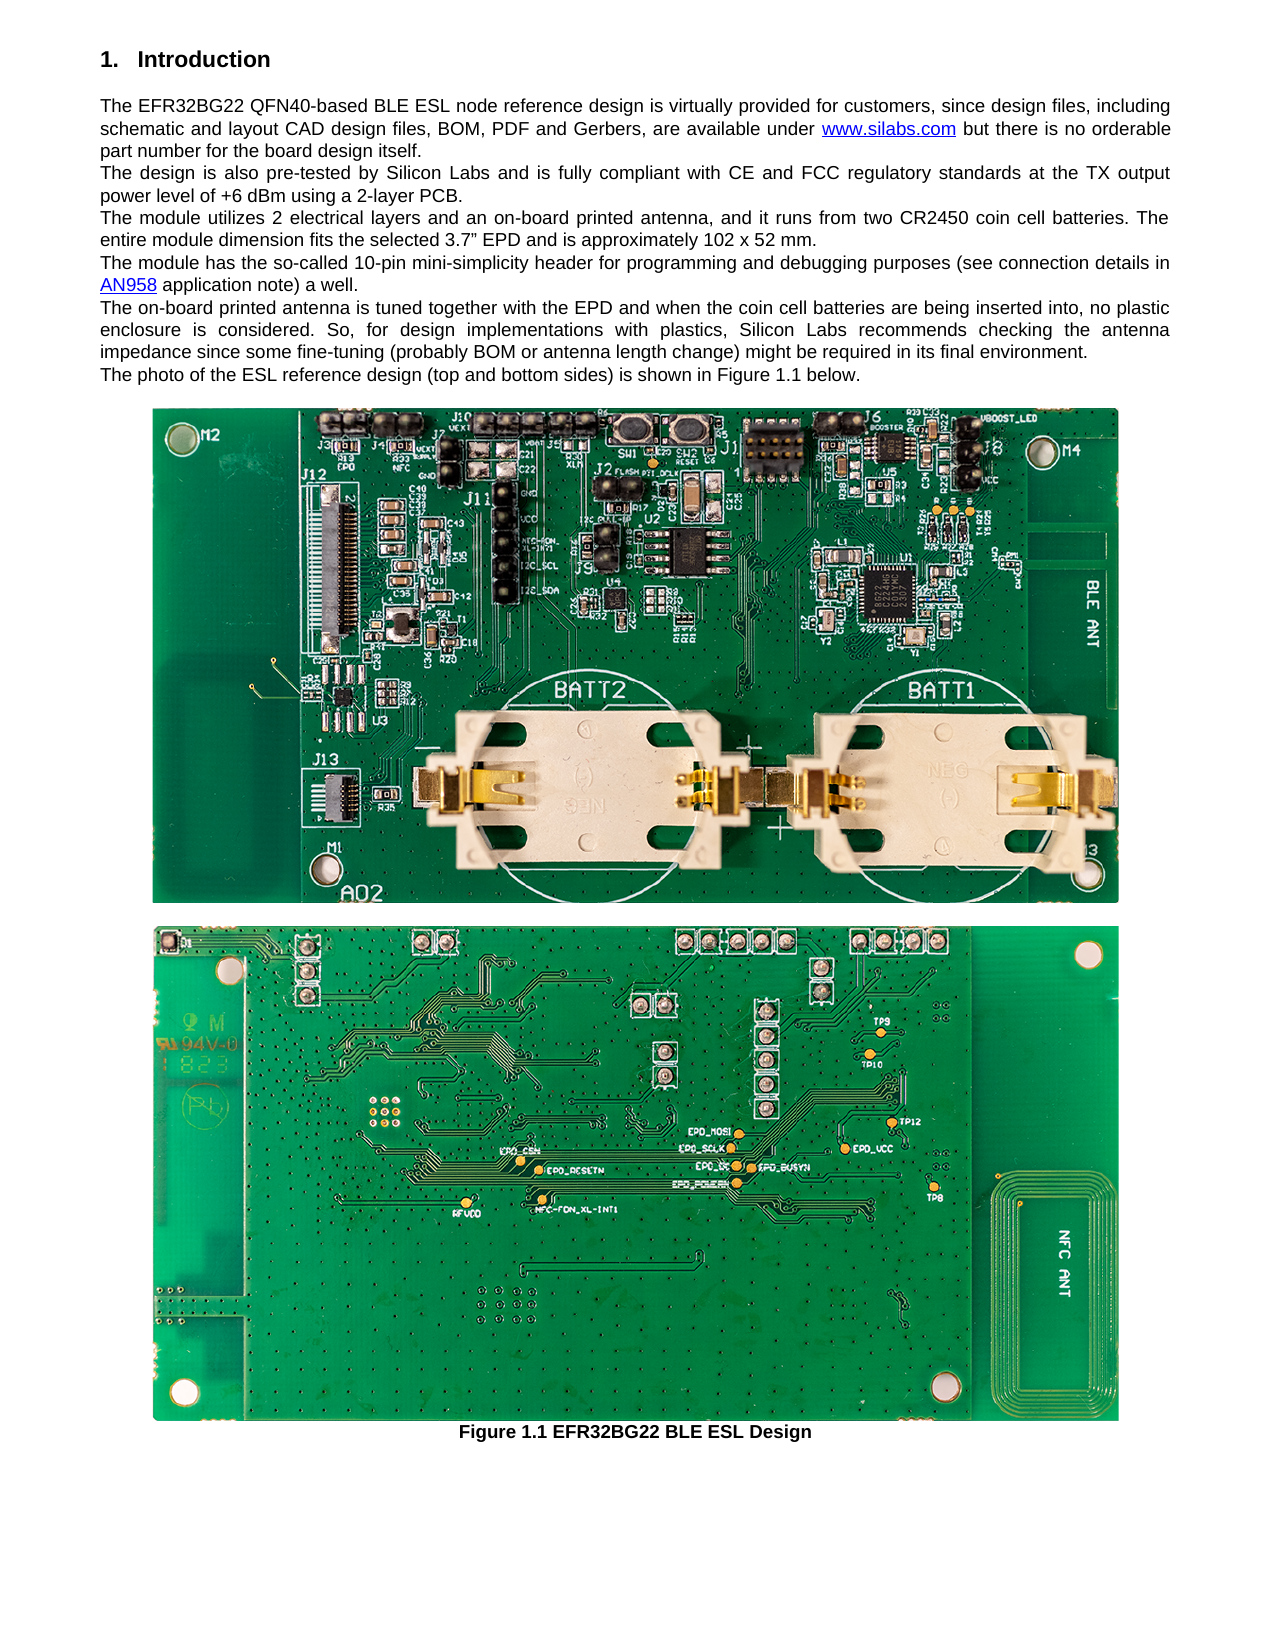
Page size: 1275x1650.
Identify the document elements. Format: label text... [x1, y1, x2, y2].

text The photo of the ESL reference design (top and bottom sides) is shown in Figure 1.1 below. [100, 364, 1171, 385]
text The module utilizes 2 electrical layers and an on-board printed antenna, and it runs from two CR2450 coin cell batteries. The entire module dimension fits the selected 3.7” EPD and is approximately 102 x 52 mm. [100, 207, 1171, 251]
picture [152, 408, 1119, 903]
picture [152, 926, 1119, 1421]
text The design is also pre-tested by Silicon Labs and is fully compliant with CE and FCC regulatory standards at the TX output power level of +6 dBm using a 2-layer PCB. [100, 162, 1171, 206]
subtitle Introduction [100, 46, 1246, 72]
text The EFR32BG22 QFN40-based BLE ESL node reference design is virtually provided for customers, since design files, including schematic and layout CAD design files, BOM, PDF and Gerbers, are available under www.silabs.com but there is no orderable part number for the board design itself. [100, 95, 1171, 161]
text The module has the so-called 10-pin mini-simplicity header for programming and debugging purposes (see connection details in AN958 application note) a well. [100, 252, 1171, 296]
text The on-board printed antenna is tuned together with the EPD and when the coin cell batteries are being inserted into, no plastic enclosure is considered. So, for design implementations with plastics, Silicon Labs recommends checking the antenna impedance since some fine-tuning (probably BOM or antenna length change) might be required in its final environment. [100, 296, 1171, 363]
text Figure 1.1 EFR32BG22 BLE ESL Design [25, 1421, 1246, 1443]
